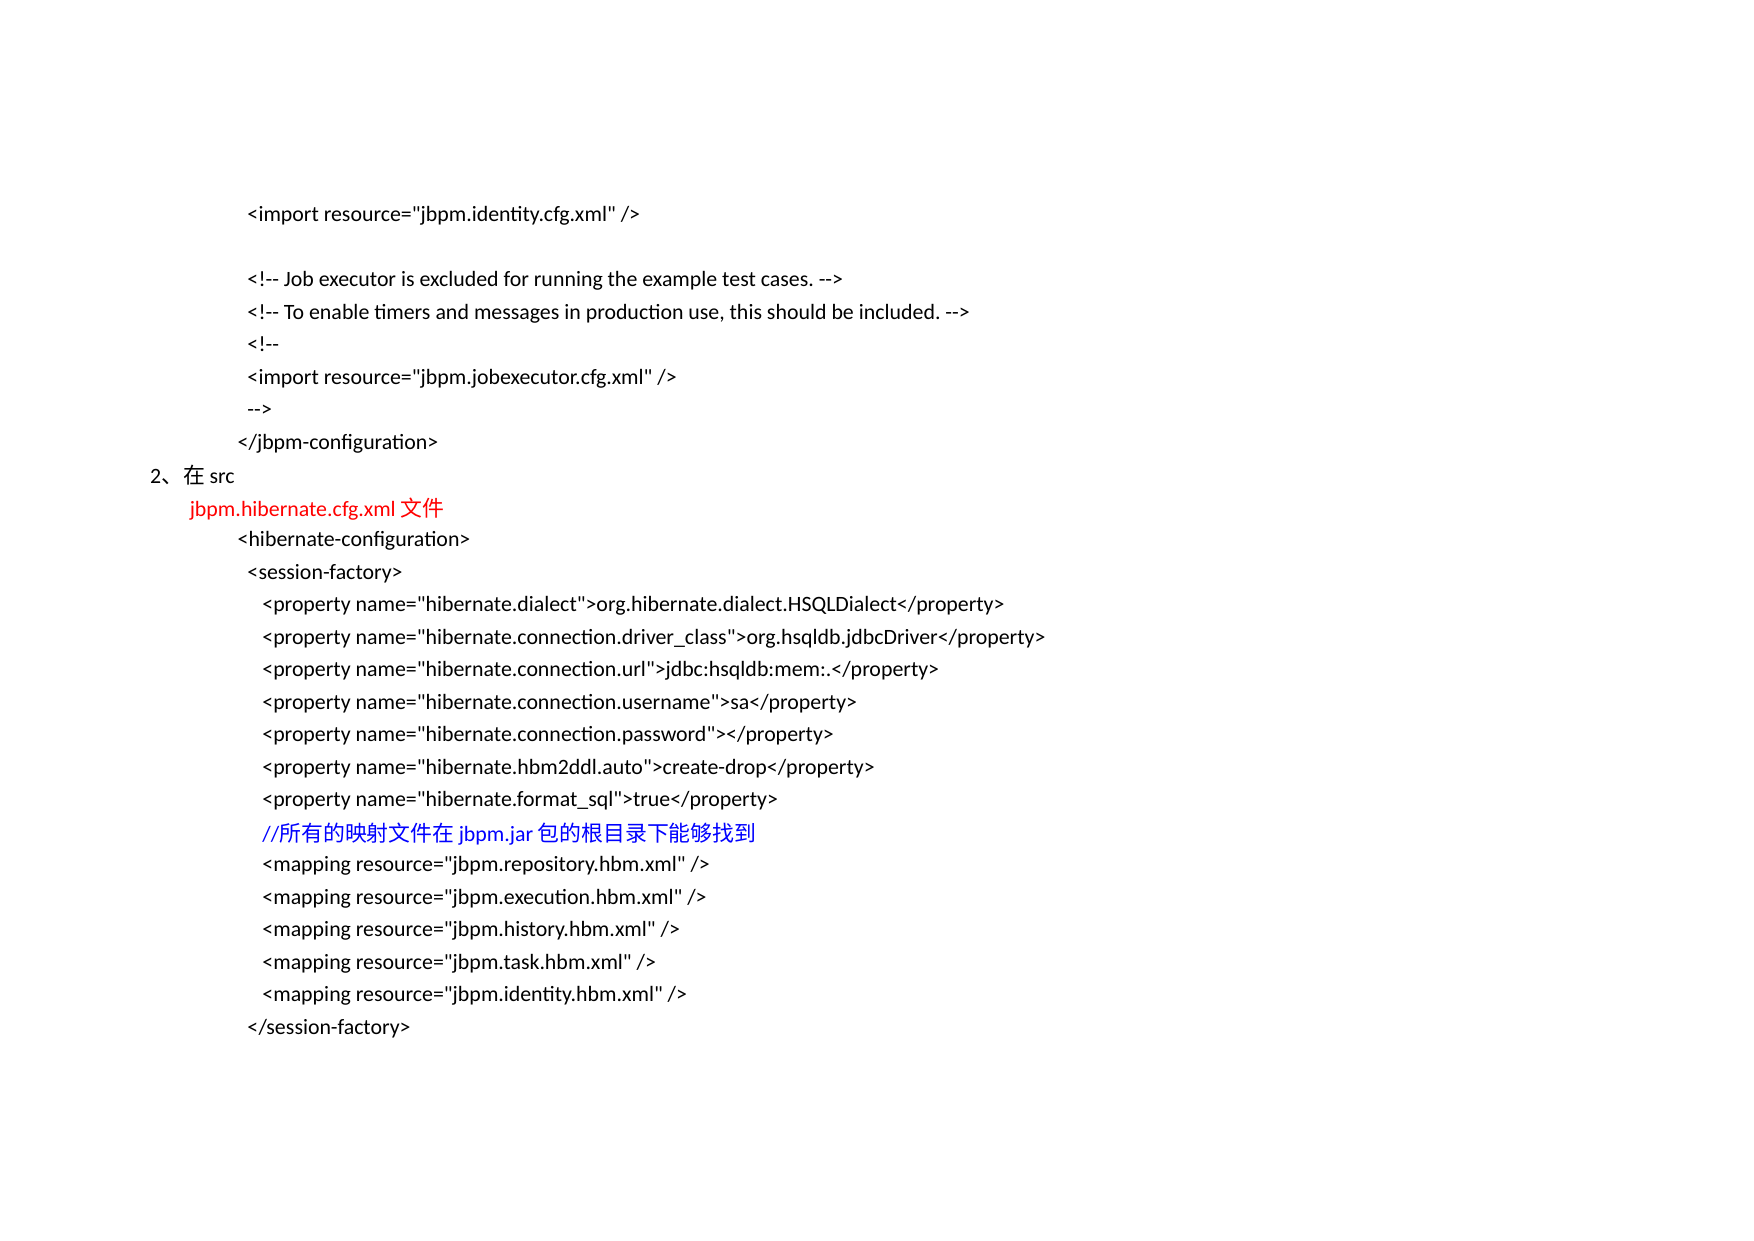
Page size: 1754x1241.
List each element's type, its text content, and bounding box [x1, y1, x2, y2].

list <mapping resource="jbpm.execution.hbm.xml" /> [150, 880, 1704, 913]
list <import resource="jbpm.identity.cfg.xml" /> [150, 198, 1704, 230]
list 2、在src [150, 458, 1704, 490]
list </jbpm-configuration> [150, 425, 1704, 458]
list <session-factory> [150, 555, 1704, 588]
list <property name="hibernate.connection.driver_class">org.hsqldb.jdbcDriver</property> [150, 620, 1704, 653]
list jbpm.hibernate.cfg.xml文件 [150, 490, 1704, 523]
list <property name="hibernate.connection.url">jdbc:hsqldb:mem:.</property> [150, 653, 1704, 685]
list <!-- Job executor is excluded for running the example test cases. --> [150, 263, 1704, 295]
list <hibernate-configuration> [150, 523, 1704, 555]
list <property name="hibernate.connection.username">sa</property> [150, 685, 1704, 718]
list <!-- To enable timers and messages in production use, this should be included. --> [150, 295, 1704, 328]
list <mapping resource="jbpm.history.hbm.xml" /> [150, 913, 1704, 945]
list </session-factory> [150, 1010, 1704, 1043]
list //所有的映射文件在jbpm.jar包的根目录下能够找到 [150, 815, 1704, 848]
list <mapping resource="jbpm.task.hbm.xml" /> [150, 945, 1704, 978]
list --> [150, 393, 1704, 425]
list <property name="hibernate.hbm2ddl.auto">create-drop</property> [150, 750, 1704, 783]
list <property name="hibernate.dialect">org.hibernate.dialect.HSQLDialect</property> [150, 588, 1704, 620]
list <mapping resource="jbpm.identity.hbm.xml" /> [150, 978, 1704, 1010]
list <mapping resource="jbpm.repository.hbm.xml" /> [150, 848, 1704, 880]
list <property name="hibernate.connection.password"></property> [150, 718, 1704, 750]
list <property name="hibernate.format_sql">true</property> [150, 783, 1704, 815]
list <!-- [150, 328, 1704, 360]
list <import resource="jbpm.jobexecutor.cfg.xml" /> [150, 360, 1704, 393]
